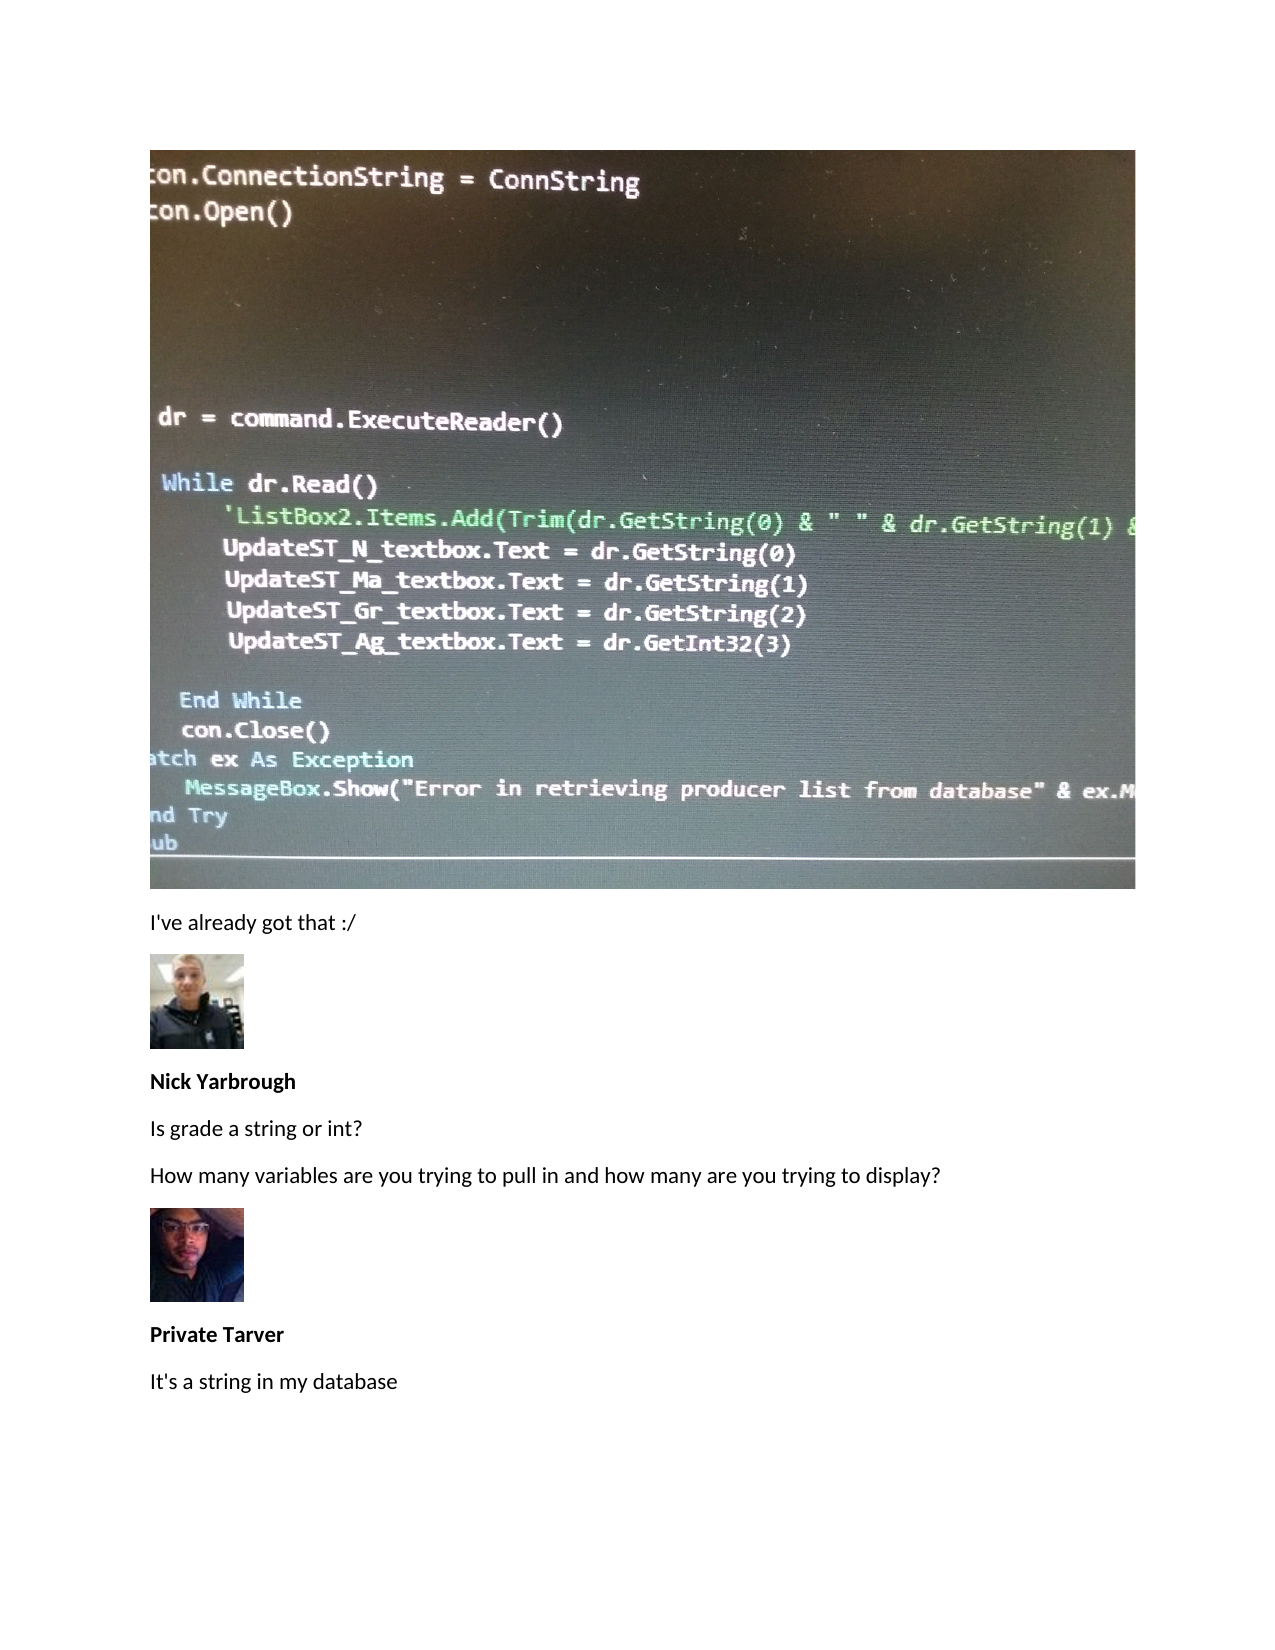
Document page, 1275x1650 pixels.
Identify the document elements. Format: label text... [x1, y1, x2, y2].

text How many variables are you trying to pull in and how many are you trying to display? [150, 1161, 1125, 1189]
picture [150, 150, 1136, 889]
picture [150, 954, 244, 1049]
text I've already got that :/ [150, 908, 1125, 936]
text Private Tarver [150, 1321, 1125, 1349]
text Is grade a string or int? [150, 1114, 1125, 1142]
picture [150, 1208, 244, 1302]
text Nick Yarbrough [150, 1067, 1125, 1095]
text It's a string in my database [150, 1367, 1125, 1396]
